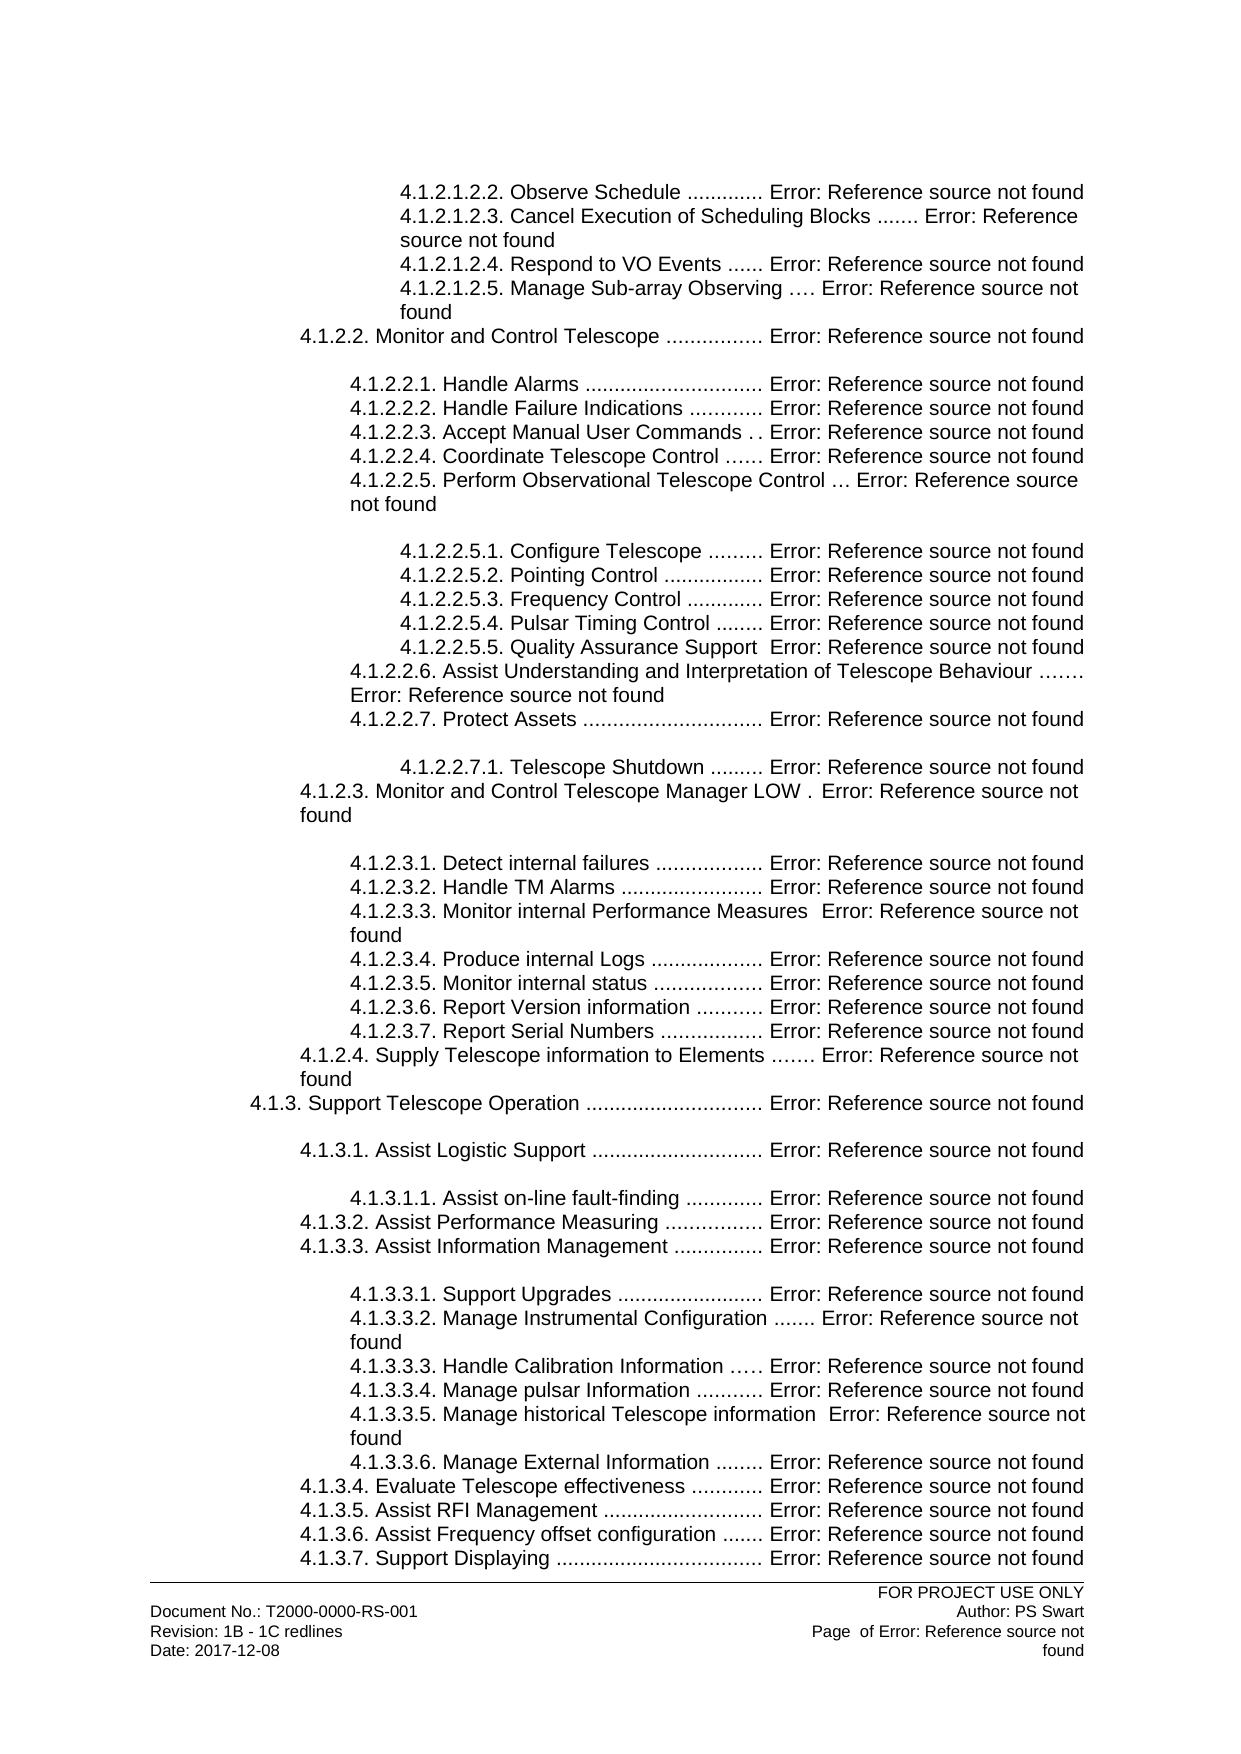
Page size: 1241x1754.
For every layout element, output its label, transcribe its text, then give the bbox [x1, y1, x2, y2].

text 4.1.2.2.2. Handle Failure Indications # [350, 396, 1040, 419]
text 4.1.2.2.6. Assist Understanding and Interpretation of Telescope Behaviour # [350, 659, 1040, 707]
text 4.1.2.3.6. Report Version information # [350, 994, 1040, 1018]
text 4.1.2.3.7. Report Serial Numbers # [350, 1018, 1040, 1042]
text 4.1.2.1.2.5. Manage Sub-array Observing # [400, 276, 1040, 324]
text 4.1.3.3.2. Manage Instrumental Configuration # [350, 1306, 1040, 1354]
text 4.1.2.3.2. Handle TM Alarms # [350, 875, 1040, 899]
text 4.1.3.3.4. Manage pulsar Information # [350, 1378, 1040, 1402]
text 4.1.2.2.7. Protect Assets # [350, 707, 1040, 731]
text 4.1.3.3.1. Support Upgrades # [350, 1282, 1040, 1306]
text 4.1.2.3.1. Detect internal failures # [350, 851, 1040, 875]
text 4.1.2.1.2.4. Respond to VO Events # [400, 252, 1040, 276]
text 4.1.3.3.3. Handle Calibration Information # [350, 1354, 1040, 1378]
text 4.1.2.3.5. Monitor internal status # [350, 971, 1040, 994]
text 4.1.3.7. Support Displaying # [300, 1546, 1040, 1569]
text 4.1.3.4. Evaluate Telescope effectiveness # [300, 1474, 1040, 1498]
text 4.1.2.2.7.1. Telescope Shutdown # [400, 755, 1040, 779]
text 4.1.2.4. Supply Telescope information to Elements # [300, 1042, 1040, 1090]
text 4.1.2.2. Monitor and Control Telescope # [300, 324, 1040, 348]
text 4.1.2.2.3. Accept Manual User Commands # [350, 419, 1040, 443]
text 4.1.3.3.5. Manage historical Telescope information # [350, 1402, 1040, 1450]
text 4.1.3.3. Assist Information Management # [300, 1234, 1040, 1258]
text 4.1.2.2.5.5. Quality Assurance Support # [400, 635, 1040, 659]
text 4.1.2.2.5.1. Configure Telescope # [400, 539, 1040, 563]
text 4.1.2.2.5.2. Pointing Control # [400, 563, 1040, 587]
text 4.1.3.1.1. Assist on-line fault-finding # [350, 1186, 1040, 1210]
text 4.1.2.3. Monitor and Control Telescope Manager LOW # [300, 779, 1040, 827]
text 4.1.2.2.1. Handle Alarms # [350, 372, 1040, 396]
text 4.1.2.3.4. Produce internal Logs # [350, 947, 1040, 971]
text 4.1.2.2.5. Perform Observational Telescope Control # [350, 467, 1040, 515]
text 4.1.2.2.4. Coordinate Telescope Control # [350, 443, 1040, 467]
text 4.1.3.1. Assist Logistic Support # [300, 1138, 1040, 1162]
text 4.1.3.2. Assist Performance Measuring # [300, 1210, 1040, 1234]
text 4.1.3.5. Assist RFI Management # [300, 1498, 1040, 1522]
text 4.1.2.2.5.4. Pulsar Timing Control # [400, 611, 1040, 635]
text 4.1.3. Support Telescope Operation # [250, 1090, 1040, 1114]
text 4.1.3.6. Assist Frequency offset configuration # [300, 1522, 1040, 1546]
text 4.1.2.2.5.3. Frequency Control # [400, 587, 1040, 611]
text 4.1.2.1.2.2. Observe Schedule # [400, 180, 1040, 204]
text 4.1.2.1.2.3. Cancel Execution of Scheduling Blocks # [400, 204, 1040, 252]
text 4.1.3.3.6. Manage External Information # [350, 1450, 1040, 1474]
text 4.1.2.3.3. Monitor internal Performance Measures # [350, 899, 1040, 947]
